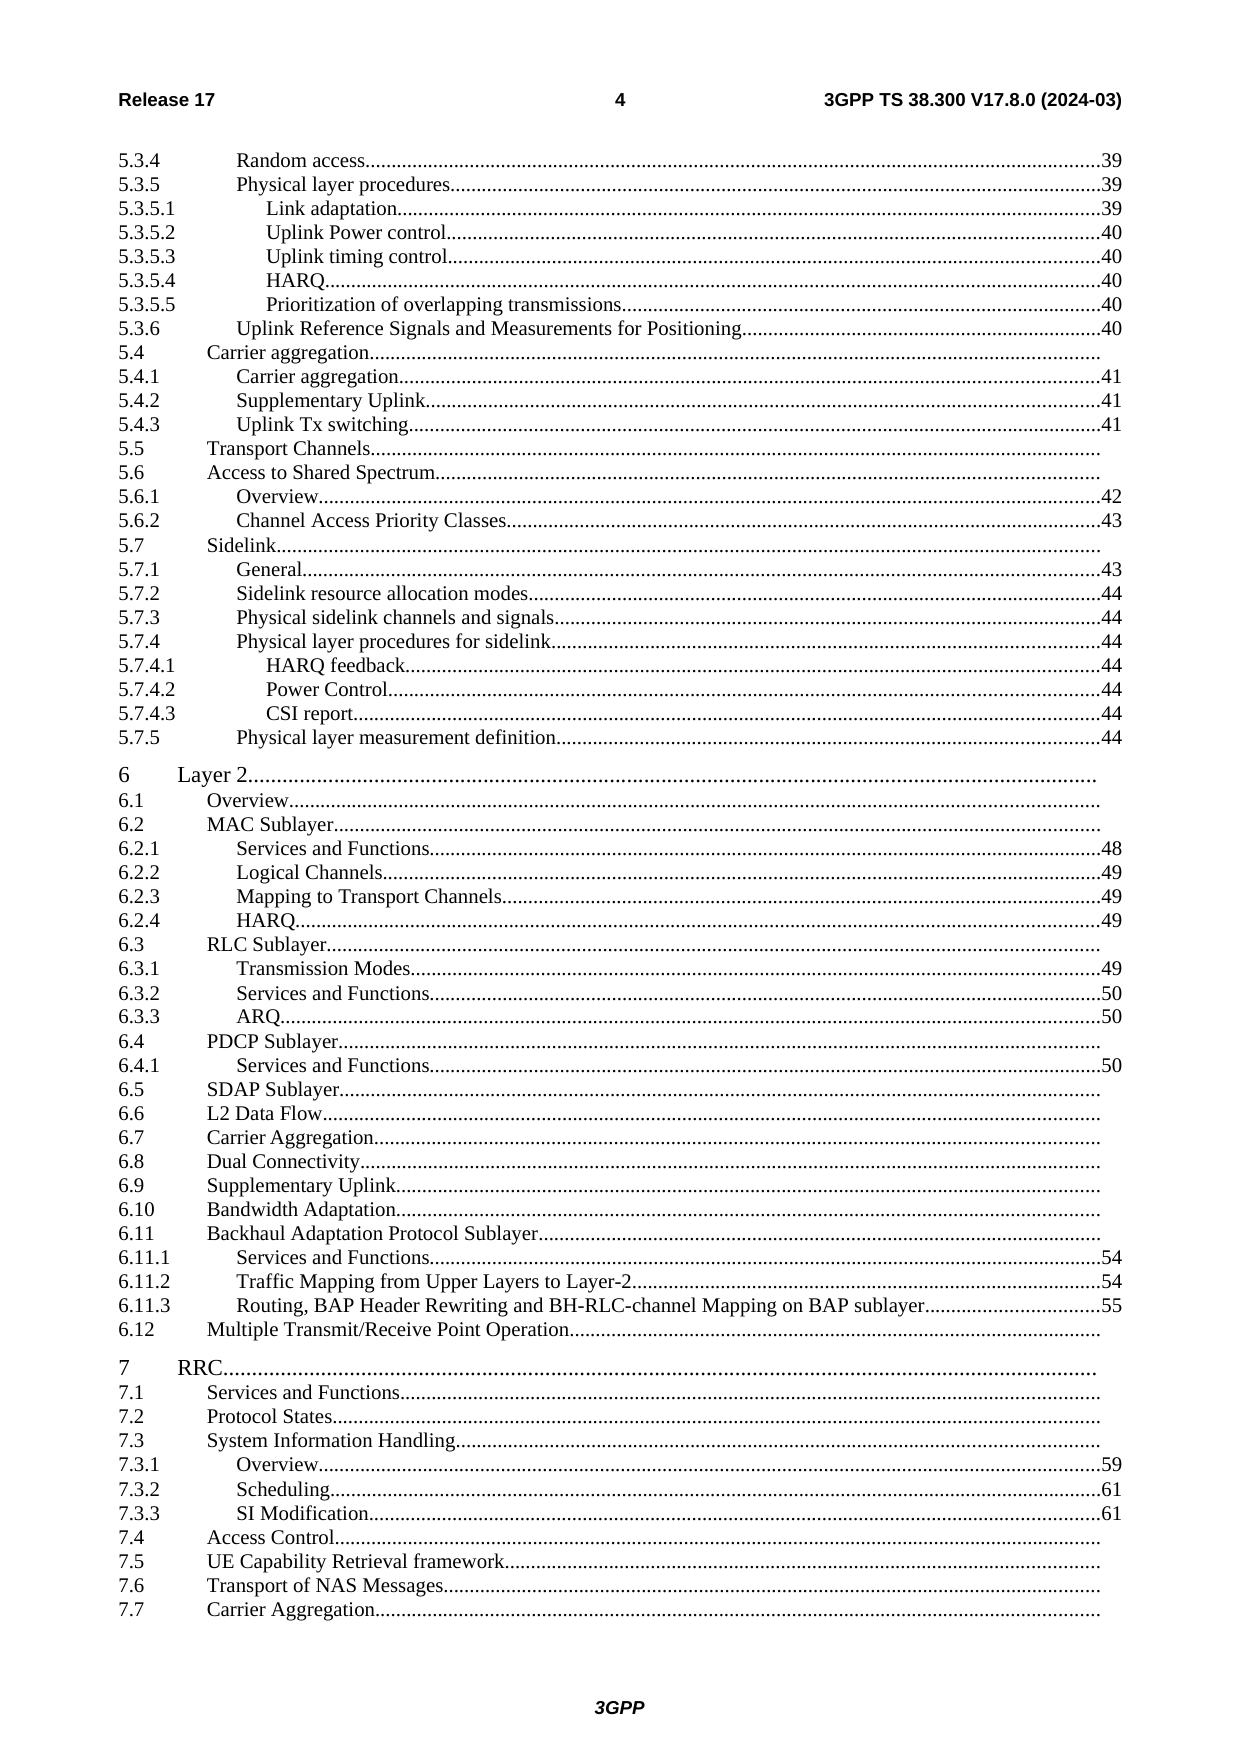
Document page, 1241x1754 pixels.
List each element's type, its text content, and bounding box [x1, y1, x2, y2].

text 5.3.4 Random access 39 [118, 147, 1122, 172]
text 6.2.4 HARQ 49 [118, 908, 1122, 932]
text 7.3.3 SI Modification 61 [118, 1501, 1122, 1524]
text 5.4 Carrier aggregation 41 [118, 340, 1078, 364]
text 5.3.5.4 HARQ 40 [118, 268, 1122, 292]
text 7 RRC 57 [118, 1354, 1078, 1380]
text 6.2 MAC Sublayer 48 [118, 812, 1078, 836]
text 7.3 System Information Handling 59 [118, 1428, 1078, 1452]
text 5.7.2 Sidelink resource allocation modes 44 [118, 581, 1122, 605]
text 6 Layer 2 45 [118, 762, 1078, 788]
text 5.6.2 Channel Access Priority Classes 43 [118, 508, 1122, 532]
text 6.3.3 ARQ 50 [118, 1004, 1122, 1028]
text 7.5 UE Capability Retrieval framework 62 [118, 1549, 1078, 1573]
text 5.5 Transport Channels 41 [118, 436, 1078, 460]
text 5.4.3 Uplink Tx switching 41 [118, 412, 1122, 436]
text 7.7 Carrier Aggregation 62 [118, 1597, 1078, 1621]
text 5.3.6 Uplink Reference Signals and Measurements for Positioning 40 [118, 316, 1122, 340]
text 7.1 Services and Functions 57 [118, 1380, 1078, 1404]
text 6.12 Multiple Transmit/Receive Point Operation 57 [118, 1317, 1078, 1341]
text 6.2.1 Services and Functions 48 [118, 836, 1122, 860]
text 5.3.5 Physical layer procedures 39 [118, 172, 1122, 196]
text 6.5 SDAP Sublayer 51 [118, 1077, 1078, 1101]
text 5.3.5.5 Prioritization of overlapping transmissions 40 [118, 292, 1122, 316]
text 6.6 L2 Data Flow 51 [118, 1101, 1078, 1125]
text 5.7.4.2 Power Control 44 [118, 677, 1122, 701]
text 6.2.3 Mapping to Transport Channels 49 [118, 884, 1122, 908]
text 6.7 Carrier Aggregation 51 [118, 1125, 1078, 1149]
text 6.8 Dual Connectivity 53 [118, 1149, 1078, 1173]
text 6.9 Supplementary Uplink 53 [118, 1173, 1078, 1197]
text 5.7.3 Physical sidelink channels and signals 44 [118, 605, 1122, 629]
text 7.6 Transport of NAS Messages 62 [118, 1573, 1078, 1597]
text 7.3.2 Scheduling 61 [118, 1476, 1122, 1501]
text 5.7.4 Physical layer procedures for sidelink 44 [118, 629, 1122, 653]
text 5.6 Access to Shared Spectrum 42 [118, 460, 1078, 484]
text 5.3.5.2 Uplink Power control 40 [118, 220, 1122, 244]
text 5.7 Sidelink 43 [118, 532, 1078, 557]
text 6.11.1 Services and Functions 54 [118, 1245, 1122, 1269]
text 5.6.1 Overview 42 [118, 484, 1122, 508]
text 6.3.1 Transmission Modes 49 [118, 956, 1122, 980]
text 5.3.5.3 Uplink timing control 40 [118, 244, 1122, 268]
text 5.7.4.1 HARQ feedback 44 [118, 653, 1122, 677]
text 7.4 Access Control 61 [118, 1524, 1078, 1549]
text 6.4.1 Services and Functions 50 [118, 1053, 1122, 1077]
text 5.7.4.3 CSI report 44 [118, 701, 1122, 725]
text 5.4.1 Carrier aggregation 41 [118, 364, 1122, 388]
text 6.1 Overview 45 [118, 788, 1078, 812]
text 6.3.2 Services and Functions 50 [118, 980, 1122, 1004]
text 5.4.2 Supplementary Uplink 41 [118, 388, 1122, 412]
text 7.2 Protocol States 58 [118, 1404, 1078, 1428]
text 5.7.5 Physical layer measurement definition 44 [118, 725, 1122, 749]
text 6.4 PDCP Sublayer 50 [118, 1028, 1078, 1053]
text 5.3.5.1 Link adaptation 39 [118, 196, 1122, 220]
text 6.11.2 Traffic Mapping from Upper Layers to Layer-2 54 [118, 1269, 1122, 1293]
text 6.2.2 Logical Channels 49 [118, 860, 1122, 884]
text 6.11 Backhaul Adaptation Protocol Sublayer 54 [118, 1221, 1078, 1245]
text 7.3.1 Overview 59 [118, 1452, 1122, 1476]
text 6.10 Bandwidth Adaptation 53 [118, 1197, 1078, 1221]
text 6.11.3 Routing, BAP Header Rewriting and BH-RLC-channel Mapping on BAP sublayer 55 [118, 1293, 1122, 1317]
text 5.7.1 General 43 [118, 557, 1122, 581]
text 6.3 RLC Sublayer 49 [118, 932, 1078, 956]
